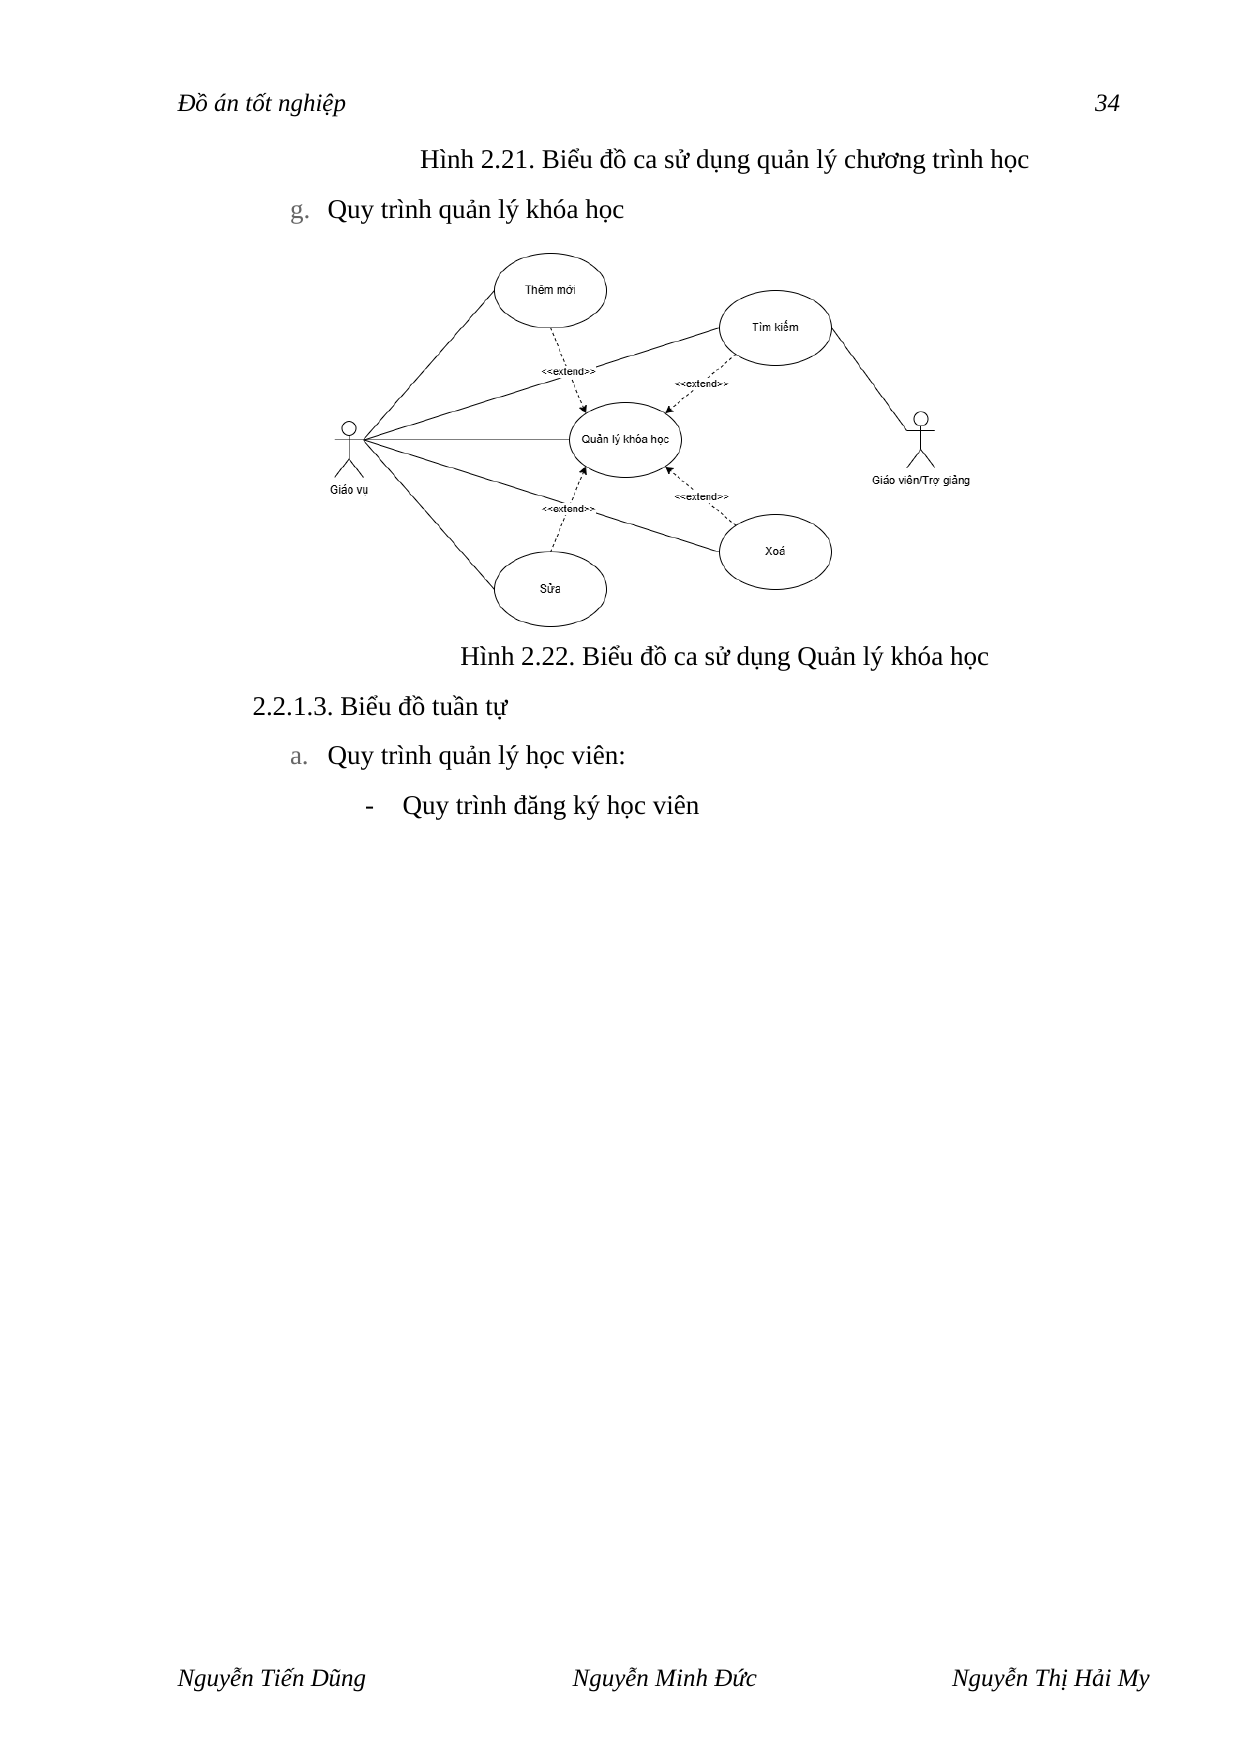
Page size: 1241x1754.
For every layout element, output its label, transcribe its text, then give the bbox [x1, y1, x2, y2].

subtitle 2.2.1.3. Biểu đồ tuần tự [252, 690, 1122, 721]
text Hình 2.21. Biểu đồ ca sử dụng quản lý chương trình học [327, 144, 1122, 175]
picture [320, 243, 979, 636]
subtitle Quy trình quản lý học viên: [290, 739, 1122, 771]
subtitle Quy trình quản lý khóa học [290, 193, 1122, 224]
list Quy trình đăng ký học viên [365, 789, 1122, 820]
text Hình 2.22. Biểu đồ ca sử dụng Quản lý khóa học [177, 640, 1122, 671]
